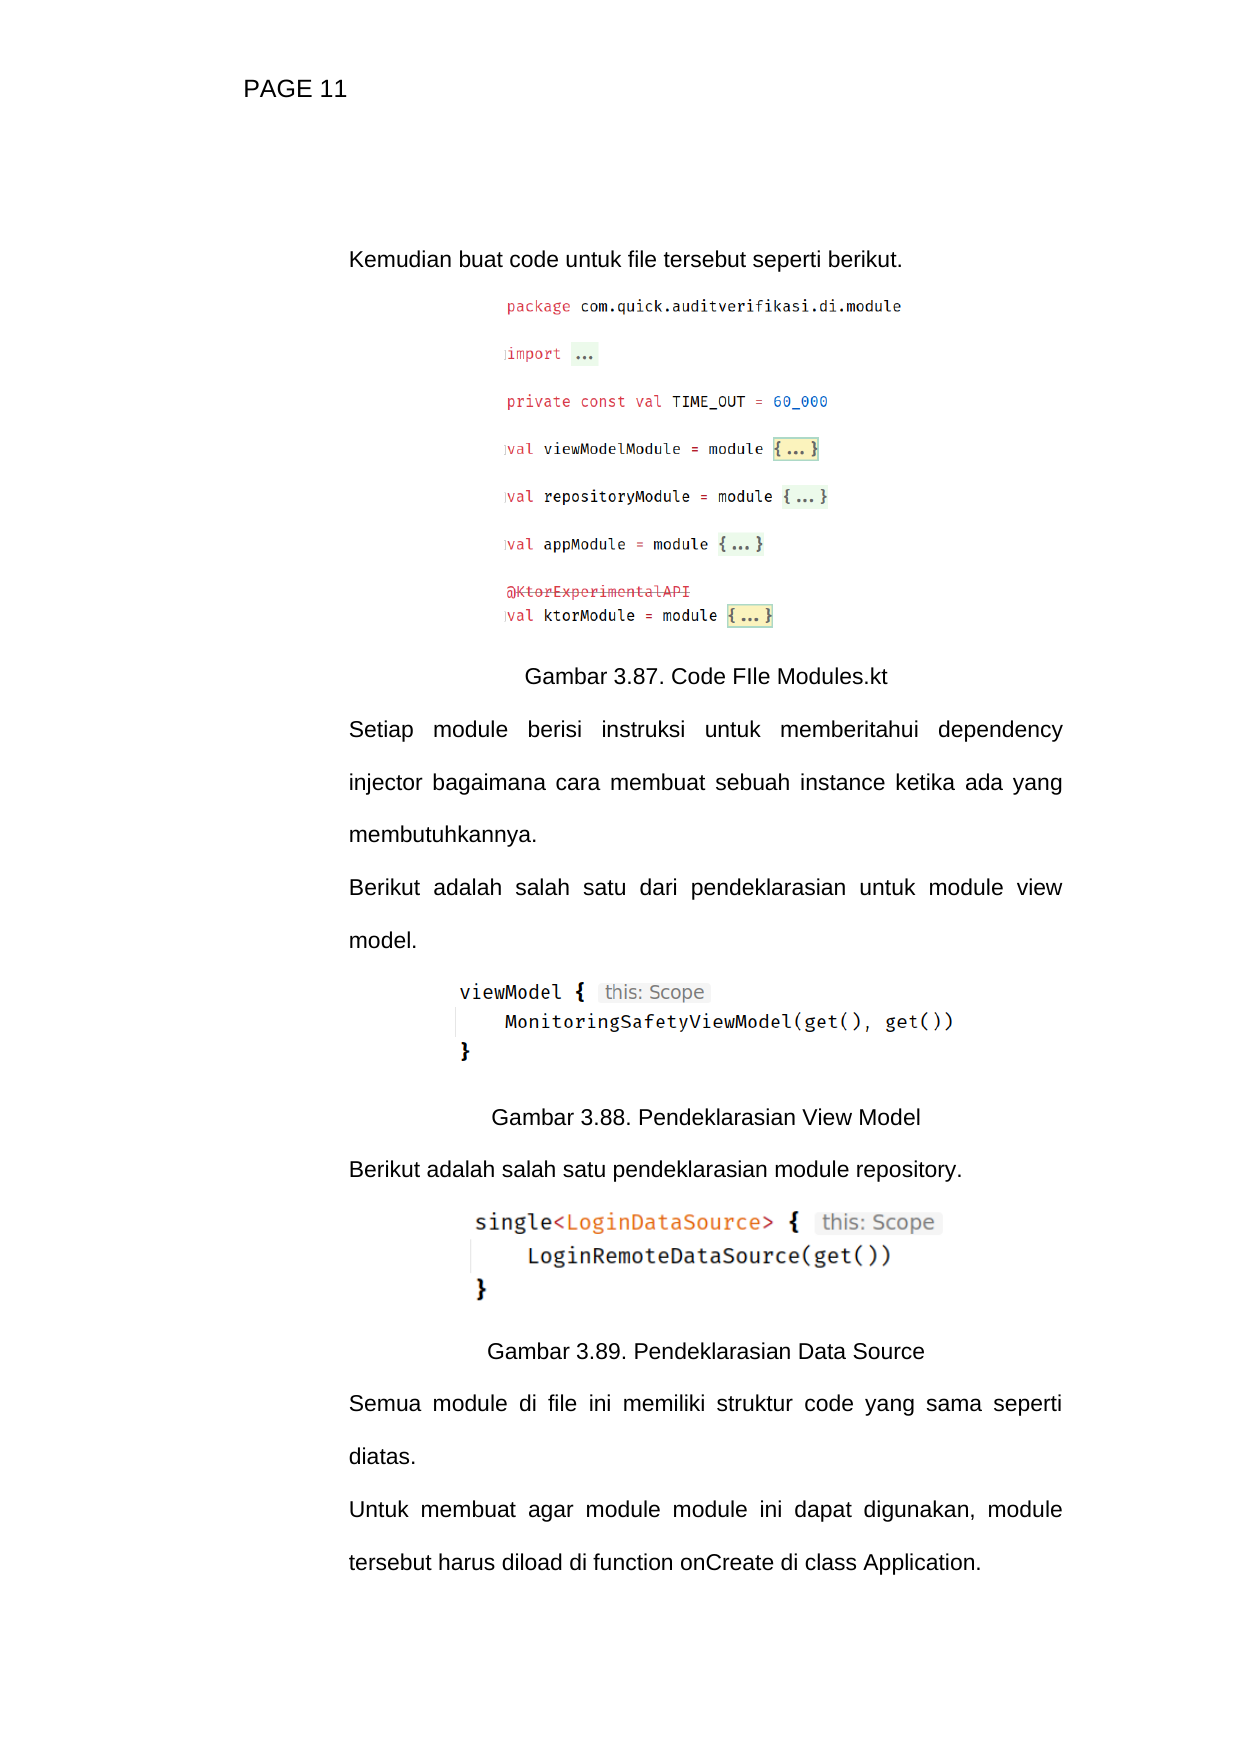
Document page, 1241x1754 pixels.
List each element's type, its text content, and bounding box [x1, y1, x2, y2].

title Berikut adalah salah satu dari pendeklarasian untuk module view model. [349, 874, 1063, 953]
text Gambar 3.87. Code FIle Modules.kt [349, 663, 1063, 689]
title Semua module di file ini memiliki struktur code yang sama seperti diatas. [349, 1390, 1063, 1469]
picture [504, 298, 908, 635]
text Gambar 3.89. Pendeklarasian Data Source [349, 1338, 1063, 1364]
title Kemudian buat code untuk file tersebut seperti berikut. [349, 246, 1063, 273]
picture [452, 979, 960, 1075]
picture [468, 1209, 944, 1309]
title Untuk membuat agar module module ini dapat digunakan, module tersebut harus diload di function onCreate di class Application. [349, 1496, 1063, 1575]
title Berikut adalah salah satu pendeklarasian module repository. [349, 1156, 1063, 1183]
title Setiap module berisi instruksi untuk memberitahui dependency injector bagaimana cara membuat sebuah instance ketika ada yang membutuhkannya. [349, 716, 1063, 848]
text Gambar 3.88. Pendeklarasian View Model [349, 1104, 1063, 1130]
